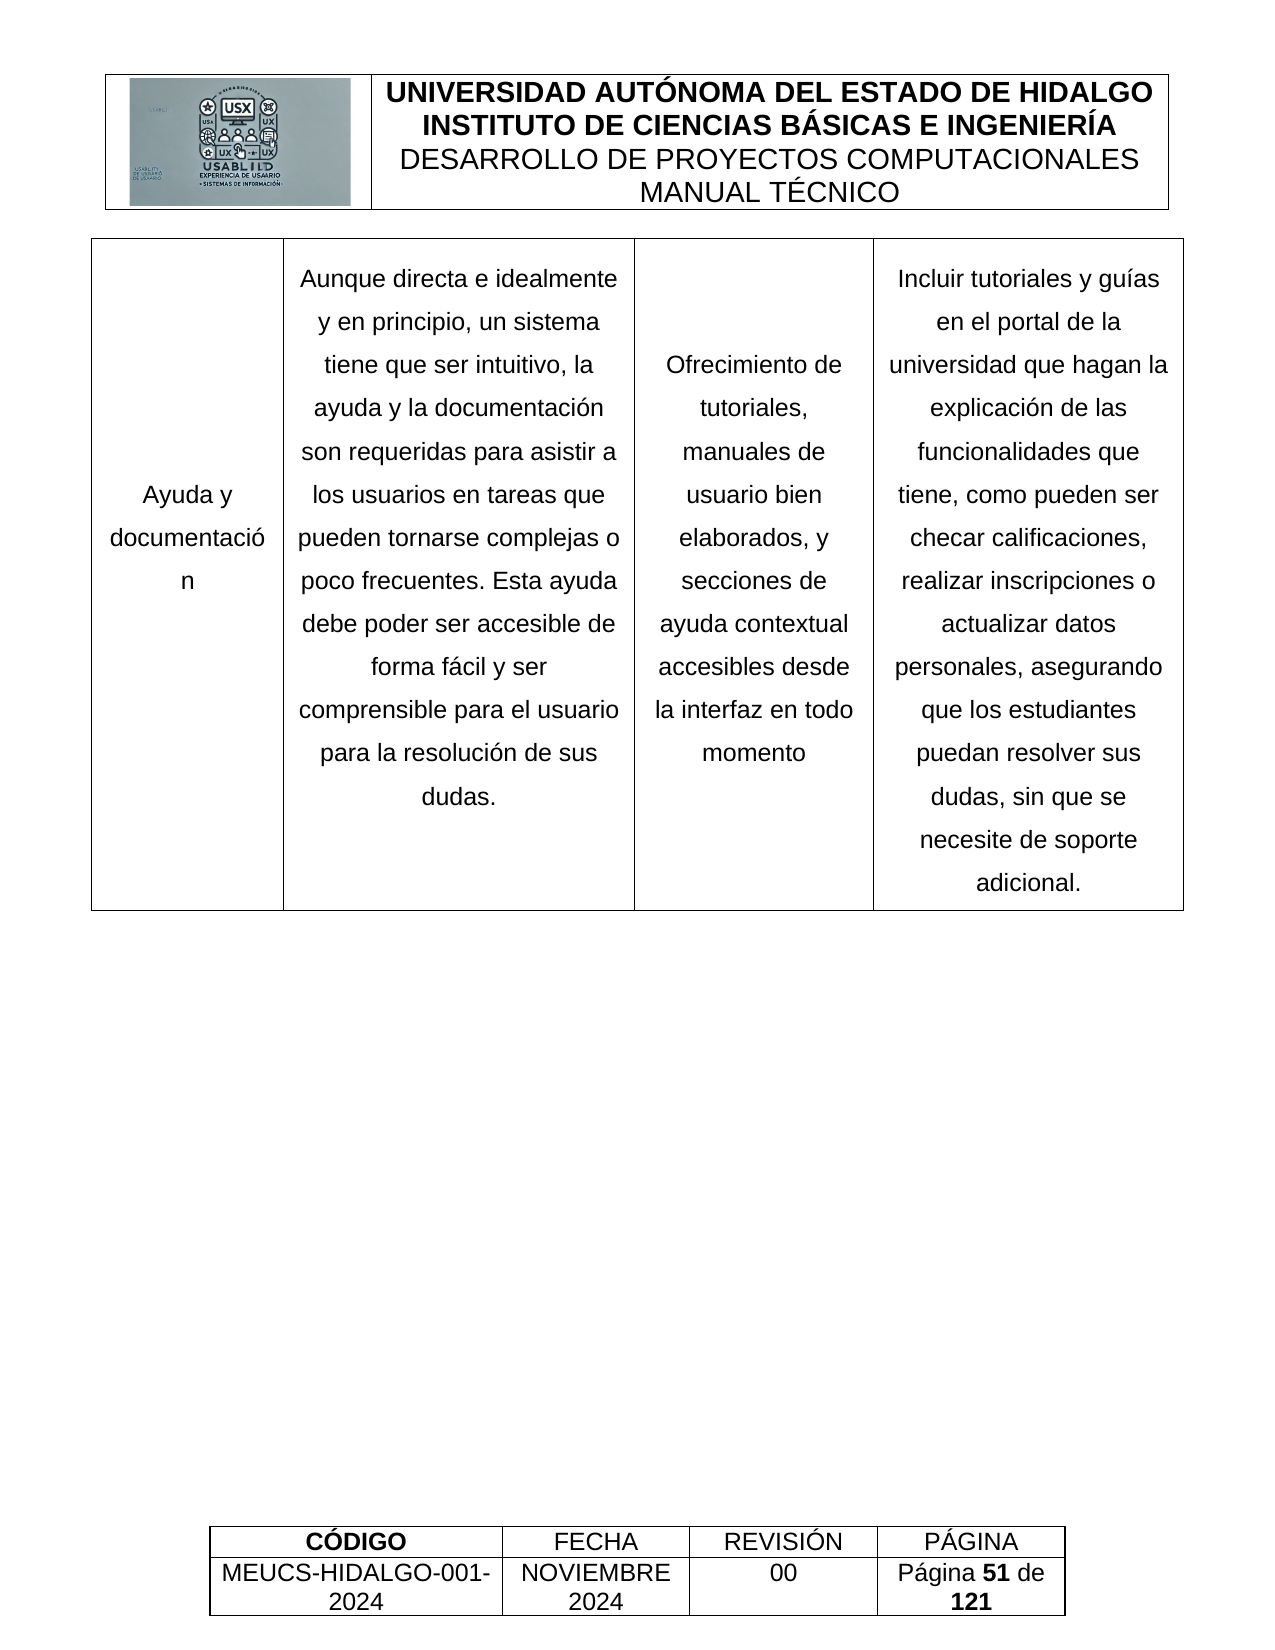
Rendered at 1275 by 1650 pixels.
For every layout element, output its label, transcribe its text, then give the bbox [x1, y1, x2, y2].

table_cell Aunque directa e idealmente y en principio, un sistema tiene que ser intuitivo, la ayuda y la documentación son requeridas para asistir a los usuarios en tareas que pueden tornarse complejas o poco frecuentes. Esta ayuda debe poder ser accesible de forma fácil y ser comprensible para el usuario para la resolución de sus dudas. [284, 239, 634, 910]
table_cell Incluir tutoriales y guías en el portal de la universidad que hagan la explicación de las funcionalidades que tiene, como pueden ser checar calificaciones, realizar inscripciones o actualizar datos personales, asegurando que los estudiantes puedan resolver sus dudas, sin que se necesite de soporte adicional. [874, 239, 1183, 910]
table_cell Ofrecimiento de tutoriales, manuales de usuario bien elaborados, y secciones de ayuda contextual accesibles desde la interfaz en todo momento [635, 239, 873, 910]
picture [129, 78, 351, 206]
table_cell Ayuda y documentación [92, 239, 283, 910]
